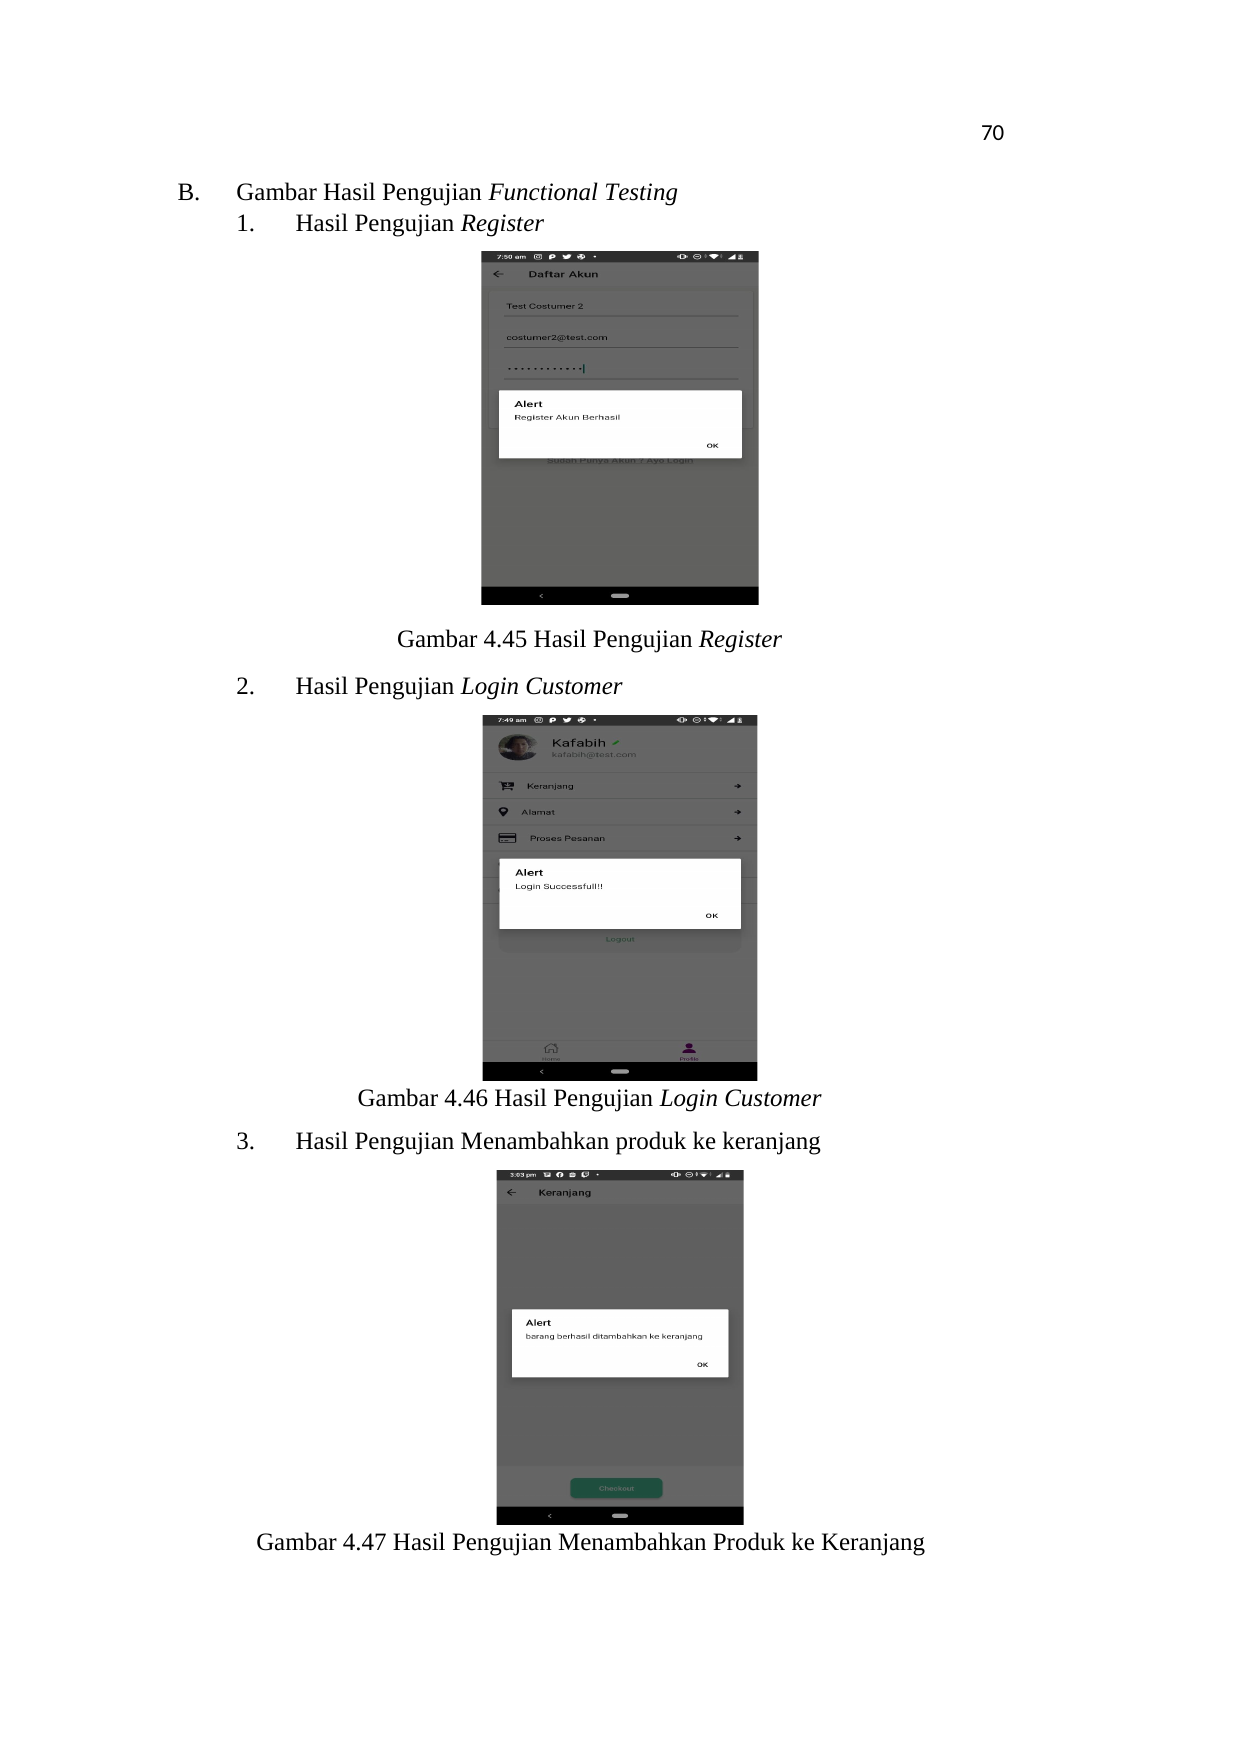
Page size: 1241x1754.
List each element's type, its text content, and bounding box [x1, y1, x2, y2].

list Hasil Pengujian Register [236, 208, 1004, 237]
list Gambar Hasil Pengujian Functional Testing [177, 177, 1004, 206]
text Gambar 4.47 Hasil Pengujian Menambahkan Produk ke Keranjang [177, 1527, 1004, 1556]
text Gambar 4.46 Hasil Pengujian Login Customer [177, 1083, 1004, 1112]
text Gambar 4.45 Hasil Pengujian Register [177, 624, 1004, 652]
picture [496, 1170, 744, 1525]
picture [482, 715, 758, 1081]
list Hasil Pengujian Menambahkan produk ke keranjang [236, 1126, 1004, 1155]
list Hasil Pengujian Login Customer [236, 671, 1004, 700]
picture [481, 251, 759, 605]
